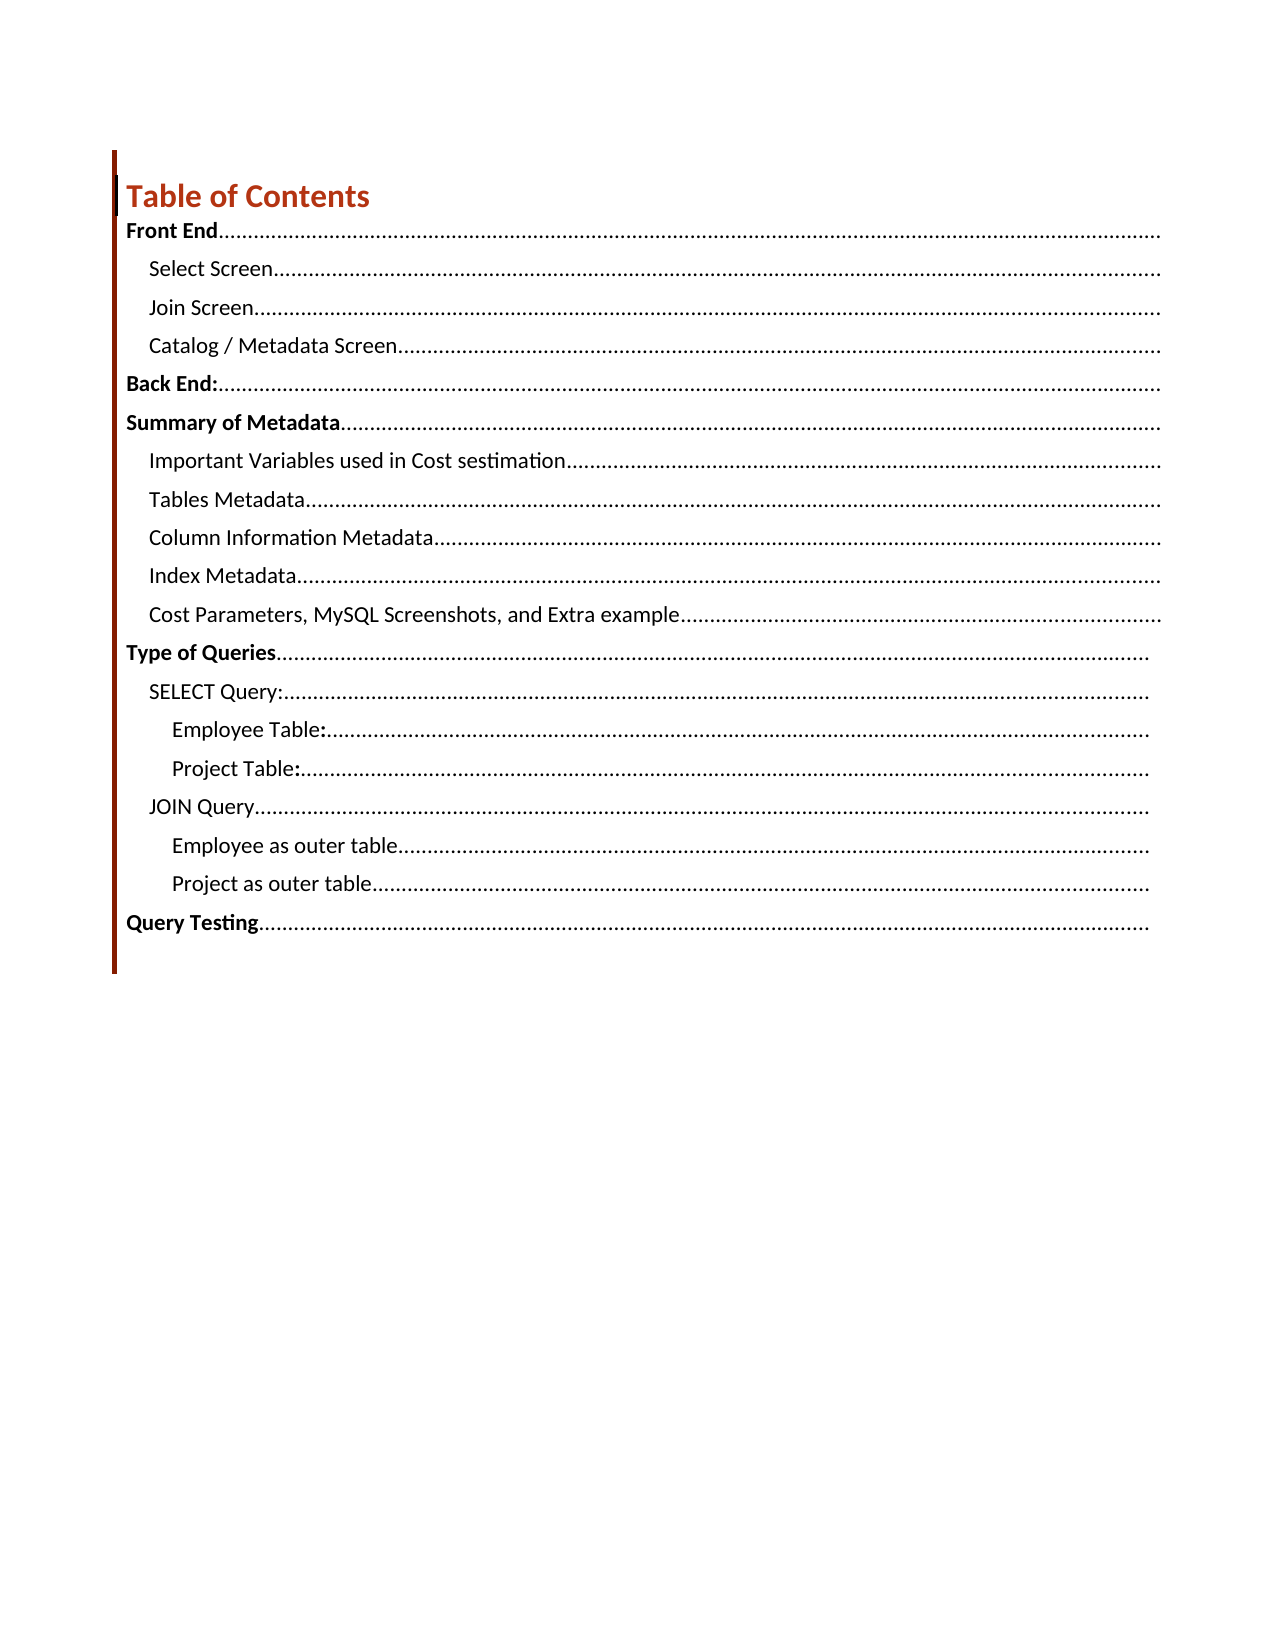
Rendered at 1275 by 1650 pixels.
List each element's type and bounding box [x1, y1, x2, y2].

table_header [117, 150, 1162, 974]
